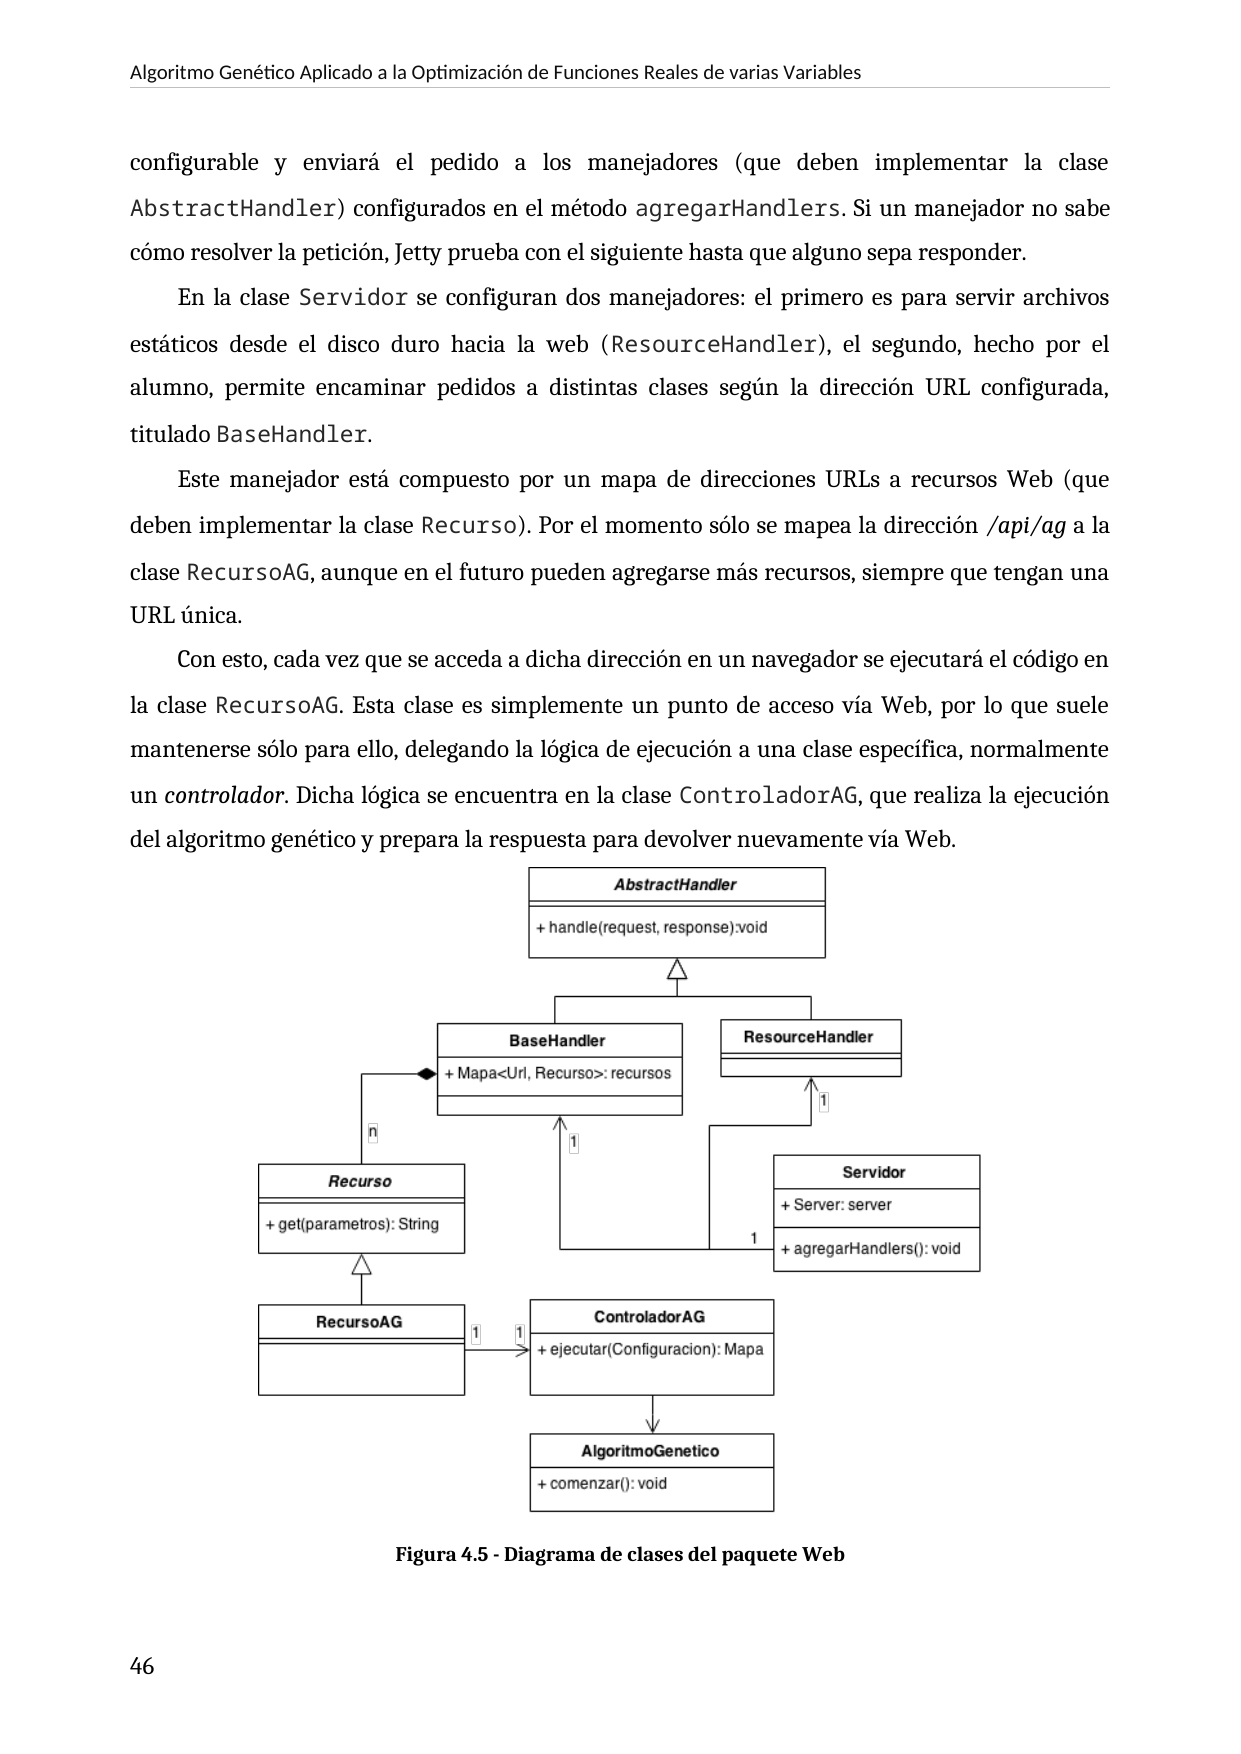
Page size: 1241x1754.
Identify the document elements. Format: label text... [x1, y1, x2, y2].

text Este manejador está compuesto por un mapa de direcciones URLs a recursos Web (que deben implementar la clase Recurso). Por el momento sólo se mapea la dirección /api/ag a la clase RecursoAG, aunque en el futuro pueden agregarse más recursos, siempre que tengan una URL única. [130, 464, 1110, 630]
text Con esto, cada vez que se acceda a dicha dirección en un navegador se ejecutará el código en la clase RecursoAG. Esta clase es simplemente un punto de acceso vía Web, por lo que suele mantenerse sólo para ello, delegando la lógica de ejecución a una clase específica, normalmente un controlador. Dicha lógica se encuentra en la clase ControladorAG, que realiza la ejecución del algoritmo genético y prepara la respuesta para devolver nuevamente vía Web. [130, 644, 1110, 853]
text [130, 148, 1110, 266]
text En la clase Servidor se configuran dos manejadores: el primero es para servir archivos estáticos desde el disco duro hacia la web (ResourceHandler), el segundo, hecho por el alumno, permite encaminar pedidos a distintas clases según la dirección URL configurada, titulado BaseHandler. [130, 281, 1110, 449]
picture [258, 867, 982, 1516]
